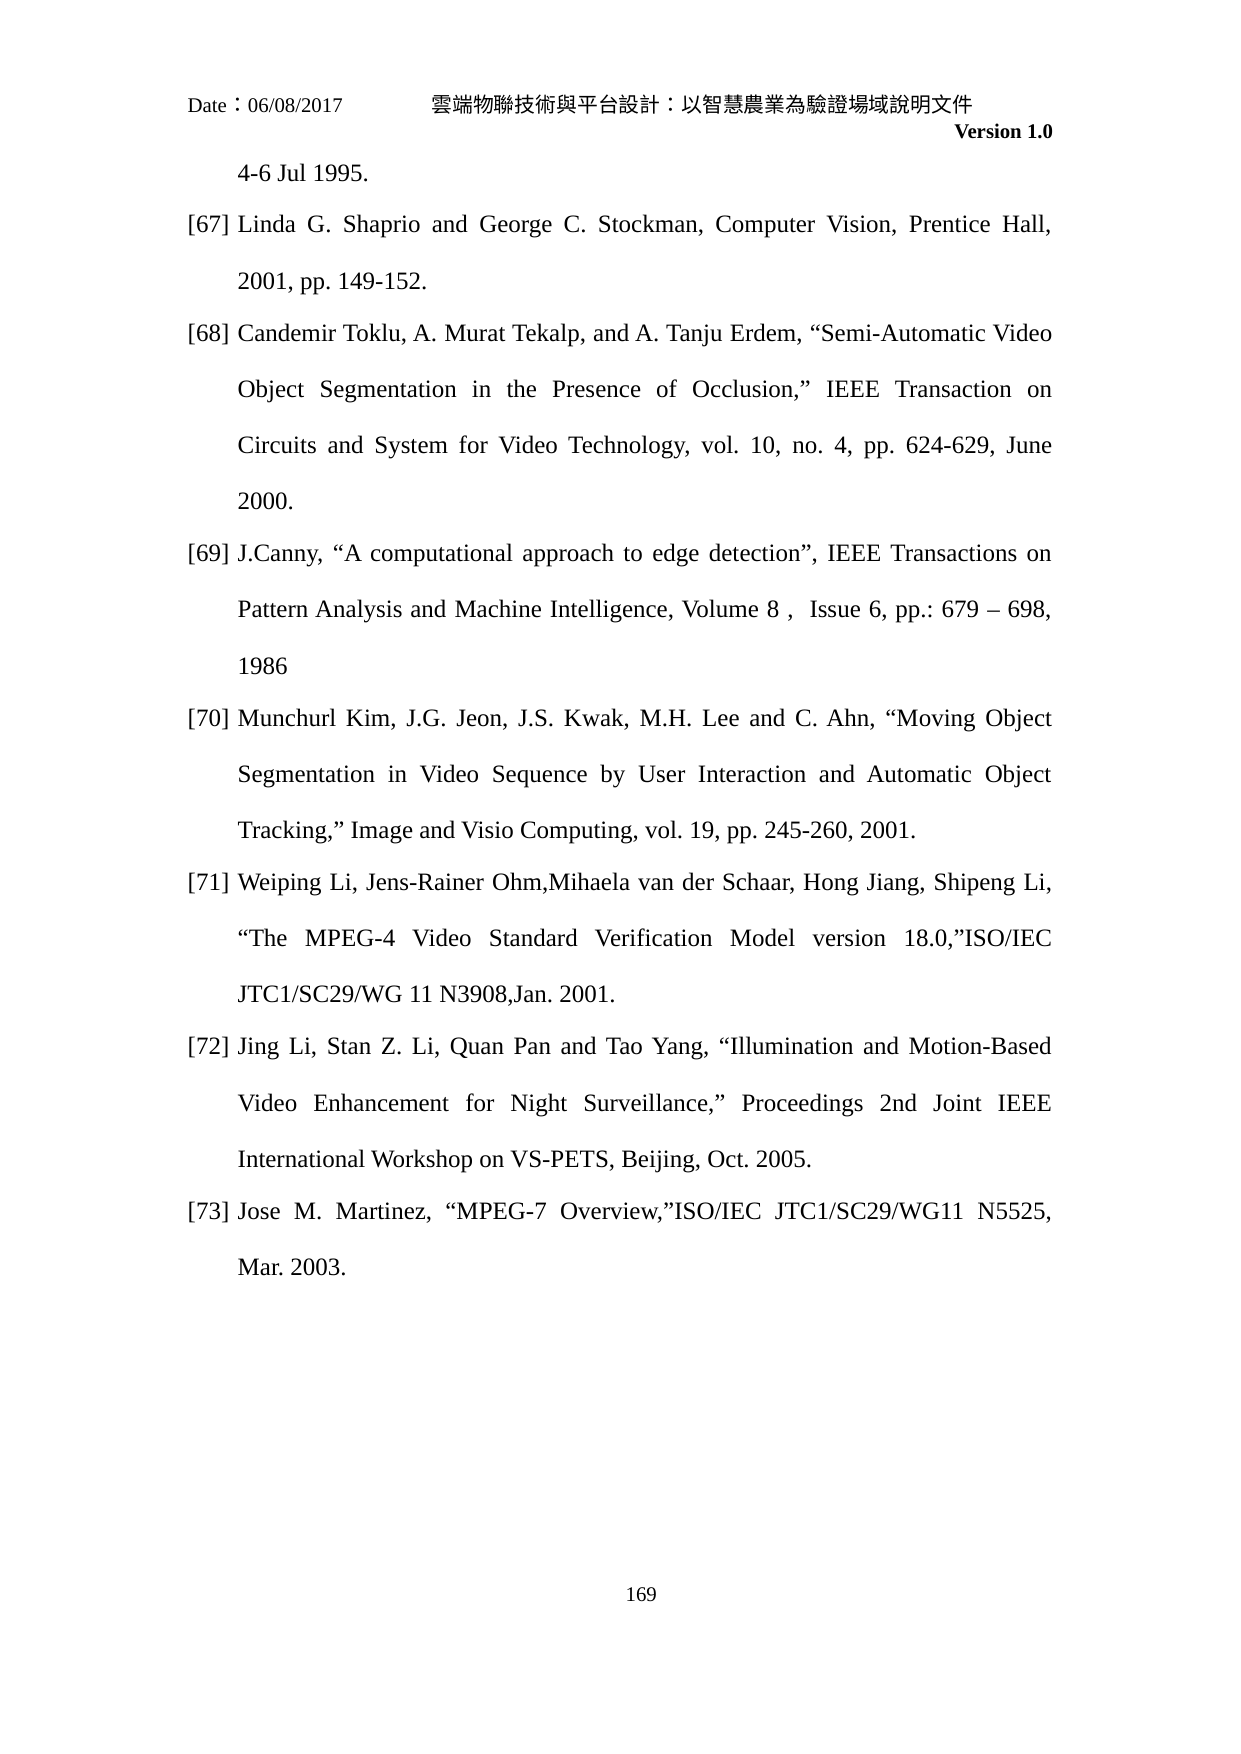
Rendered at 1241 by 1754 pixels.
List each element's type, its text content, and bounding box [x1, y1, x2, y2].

list Jing Li, Stan Z. Li, Quan Pan and Tao Yang, “Illumination and Motion-Based Video Enhancement for Night Surveillance,” Proceedings 2nd Joint IEEE International Workshop on VS-PETS, Beijing, Oct. 2005. [187, 1027, 1053, 1177]
list Candemir Toklu, A. Murat Tekalp, and A. Tanju Erdem, “Semi-Automatic Video Object Segmentation in the Presence of Occlusion,” IEEE Transaction on Circuits and System for Video Technology, vol. 10, no. 4, pp. 624-629, June 2000. [187, 313, 1053, 519]
list Linda G. Shaprio and George C. Stockman, Computer Vision, Prentice Hall, 2001, pp. 149-152. [187, 205, 1053, 299]
list Weiping Li, Jens-Rainer Ohm,Mihaela van der Schaar, Hong Jiang, Shipeng Li, “The MPEG-4 Video Standard Verification Model version 18.0,”ISO/IEC JTC1/SC29/WG 11 N3908,Jan. 2001. [187, 863, 1053, 1013]
list Jose M. Martinez, “MPEG-7 Overview,”ISO/IEC JTC1/SC29/WG11 N5525, Mar. 2003. [187, 1191, 1053, 1285]
list J.Canny, “A computational approach to edge detection”, IEEE Transactions on Pattern Analysis and Machine Intelligence, Volume 8 , Issue 6, pp.: 679 – 698, 1986 [187, 534, 1053, 684]
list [187, 153, 1053, 191]
list Munchurl Kim, J.G. Jeon, J.S. Kwak, M.H. Lee and C. Ahn, “Moving Object Segmentation in Video Sequence by User Interaction and Automatic Object Tracking,” Image and Visio Computing, vol. 19, pp. 245-260, 2001. [187, 698, 1053, 848]
